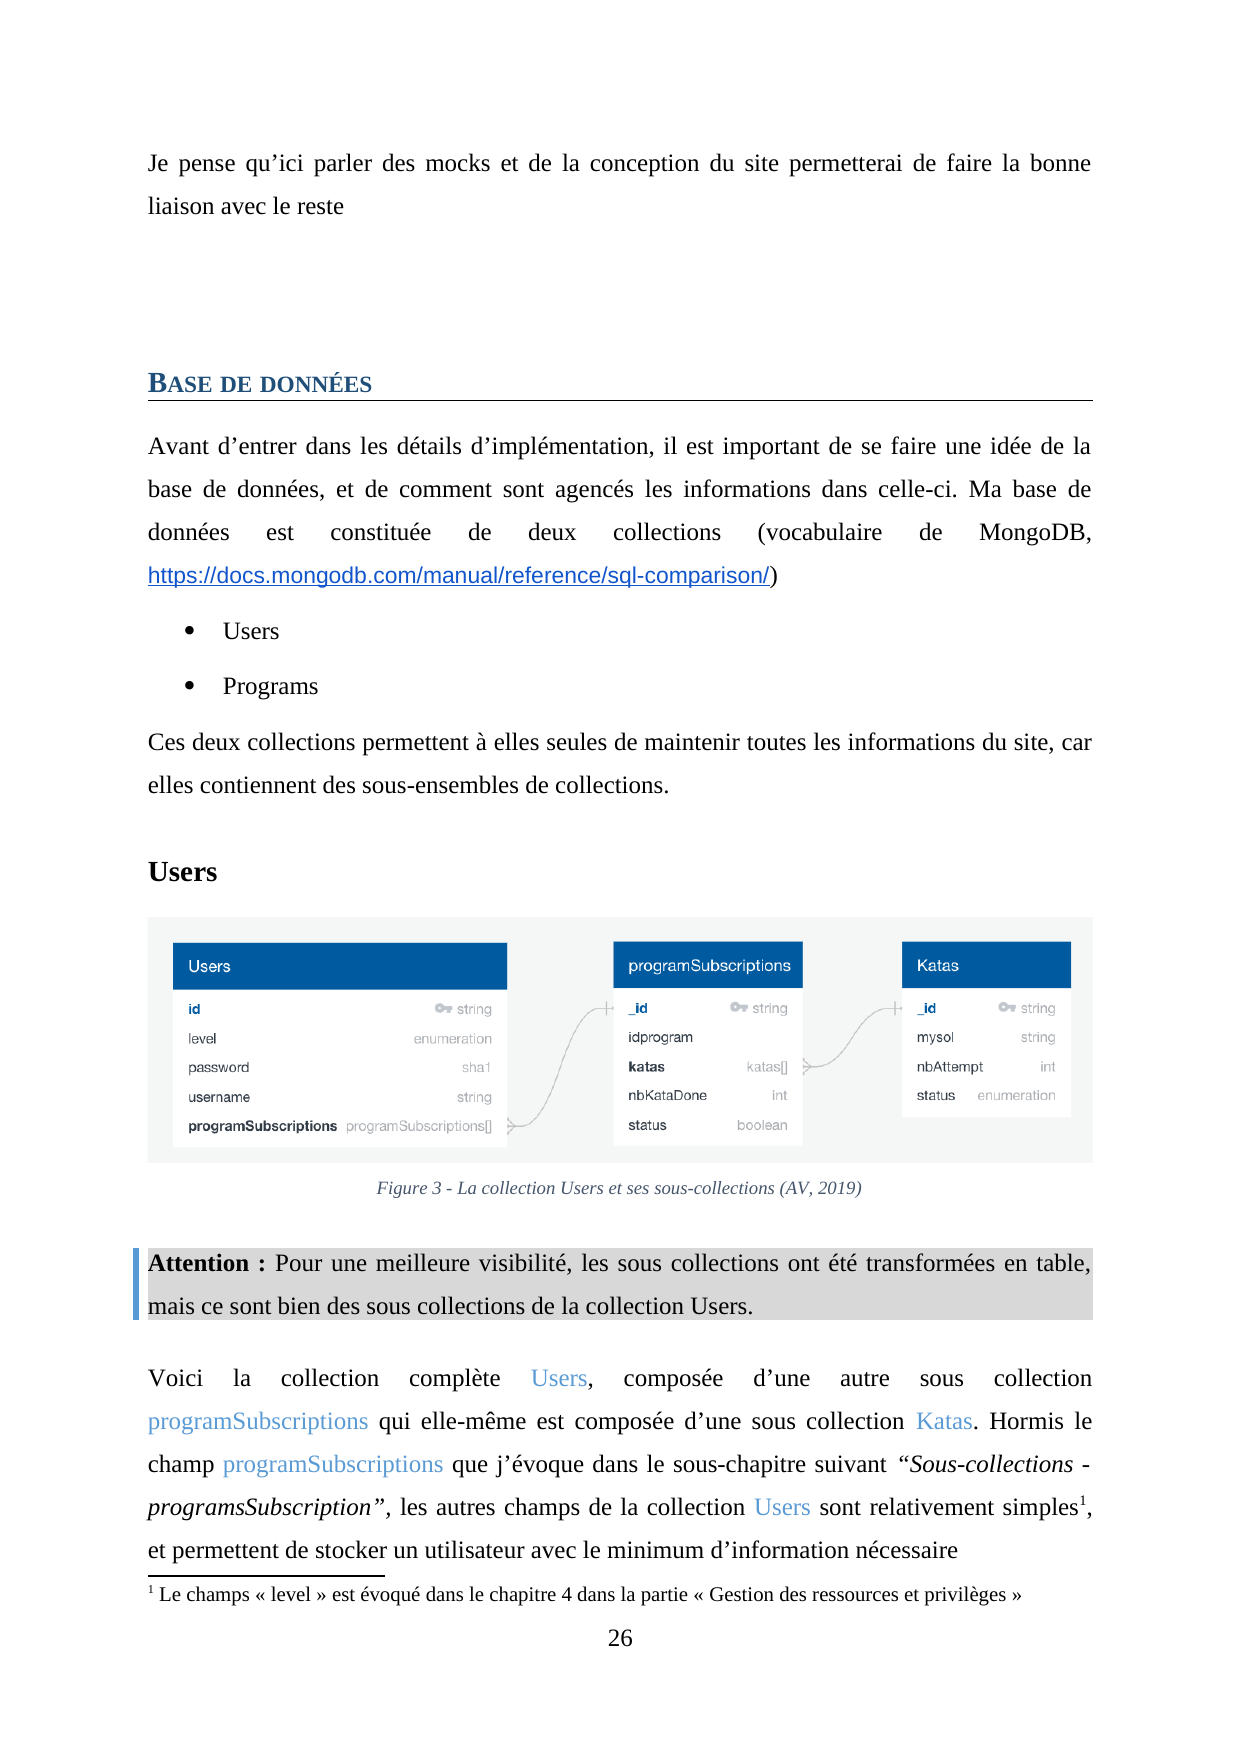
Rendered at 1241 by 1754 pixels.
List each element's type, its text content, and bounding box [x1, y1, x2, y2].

list Programs [185, 671, 1093, 700]
picture [147, 917, 1093, 1163]
subtitle Base de données [148, 365, 1093, 400]
text Figure 3 - La collection Users et ses sous-collections (AV, 2019) [148, 1177, 1093, 1198]
text Voici la collection complète Users, composée d’une autre sous collection programSubscriptions qui elle-même est composée d’une sous collection Katas. Hormis le champ programSubscriptions que j’évoque dans le sous-chapitre suivant “Sous-collections - programsSubscription”, les autres champs de la collection Users sont relativement simples, et permettent de stocker un utilisateur avec le minimum d’information nécessaire [148, 1363, 1093, 1564]
list Users [185, 616, 1093, 644]
text Avant d’entrer dans les détails d’implémentation, il est important de se faire une idée de la base de données, et de comment sont agencés les informations dans celle-ci. Ma base de données est constituée de deux collections (vocabulaire de MongoDB, https://docs.mongodb.com/manual/reference/sql-comparison/) [148, 431, 1093, 589]
subtitle Users [148, 854, 1093, 888]
text Je pense qu’ici parler des mocks et de la conception du site permetterai de faire la bonne liaison avec le reste [148, 148, 1093, 219]
text Ces deux collections permettent à elles seules de maintenir toutes les informations du site, car elles contiennent des sous-ensembles de collections. [148, 727, 1093, 799]
text Attention : Pour une meilleure visibilité, les sous collections ont été transformées en table, mais ce sont bien des sous collections de la collection Users. [148, 1248, 1093, 1320]
